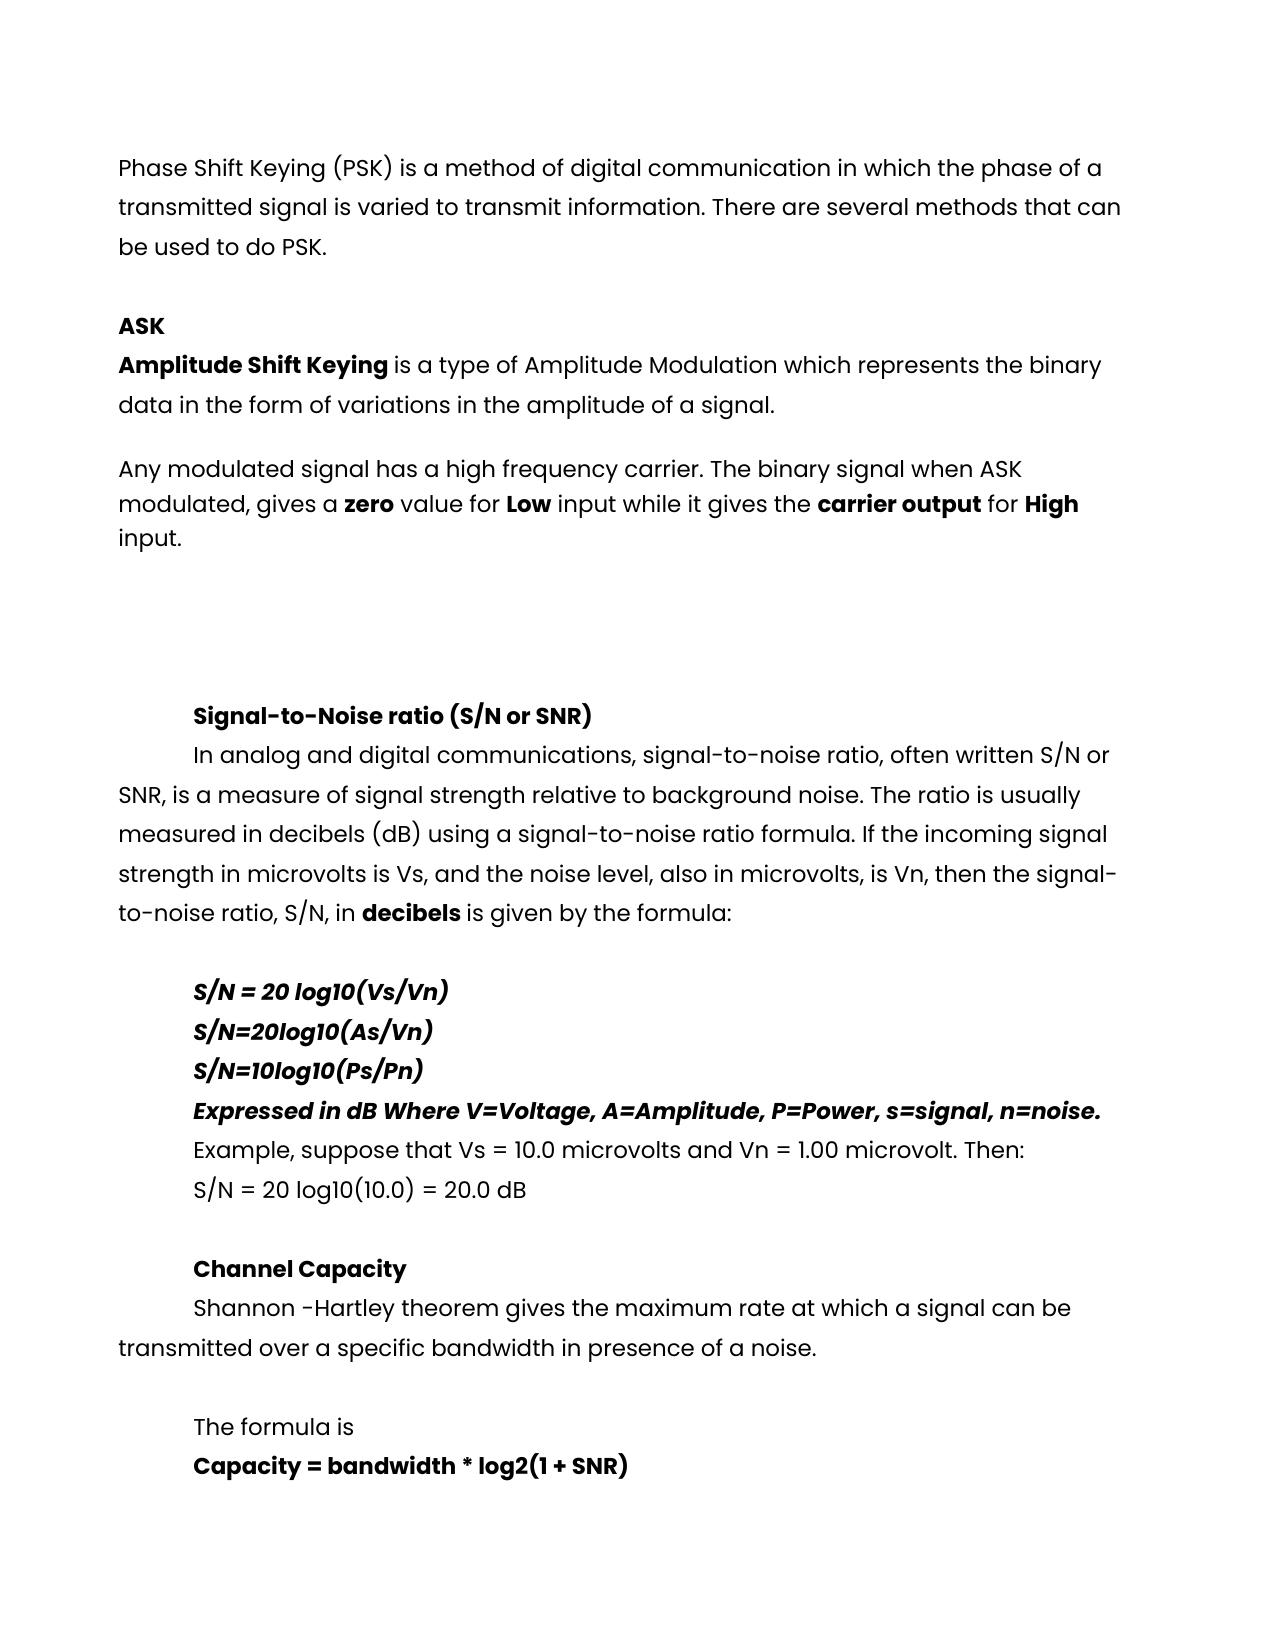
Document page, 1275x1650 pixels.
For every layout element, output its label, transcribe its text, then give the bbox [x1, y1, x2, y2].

text Phase Shift Keying (PSK) is a method of digital communication in which the phase of a transmitted signal is varied to transmit information. There are several methods that can be used to do PSK. [118, 150, 1125, 263]
text Signal-to-Noise ratio (S/N or SNR) [118, 698, 1125, 732]
text ASK [118, 308, 1125, 342]
text Expressed in dB Where V=Voltage, A=Amplitude, P=Power, s=signal, n=noise. [118, 1093, 1125, 1127]
text In analog and digital communications, signal-to-noise ratio, often written S/N or SNR, is a measure of signal strength relative to background noise. The ratio is usually measured in decibels (dB) using a signal-to-noise ratio formula. If the incoming signal strength in microvolts is Vs, and the noise level, also in microvolts, is Vn, then the signal-to-noise ratio, S/N, in decibels is given by the formula: [118, 737, 1125, 930]
text Capacity = bandwidth * log2(1 + SNR) [118, 1448, 1125, 1482]
text Any modulated signal has a high frequency carrier. The binary signal when ASK modulated, gives a zero value for Low input while it gives the carrier output for High input. [118, 451, 1125, 554]
text S/N=10log10(Ps/Pn) [118, 1053, 1125, 1088]
text S/N = 20 log10(Vs/Vn) [118, 974, 1125, 1009]
text Amplitude Shift Keying is a type of Amplitude Modulation which represents the binary data in the form of variations in the amplitude of a signal. [118, 347, 1125, 421]
text Channel Capacity [118, 1251, 1125, 1285]
text S/N = 20 log10(10.0) = 20.0 dB [118, 1172, 1125, 1206]
text S/N=20log10(As/Vn) [118, 1014, 1125, 1048]
text The formula is [118, 1408, 1125, 1443]
text Example, suppose that Vs = 10.0 microvolts and Vn = 1.00 microvolt. Then: [118, 1132, 1125, 1167]
text Shannon -Hartley theorem gives the maximum rate at which a signal can be transmitted over a specific bandwidth in presence of a noise. [118, 1290, 1125, 1364]
